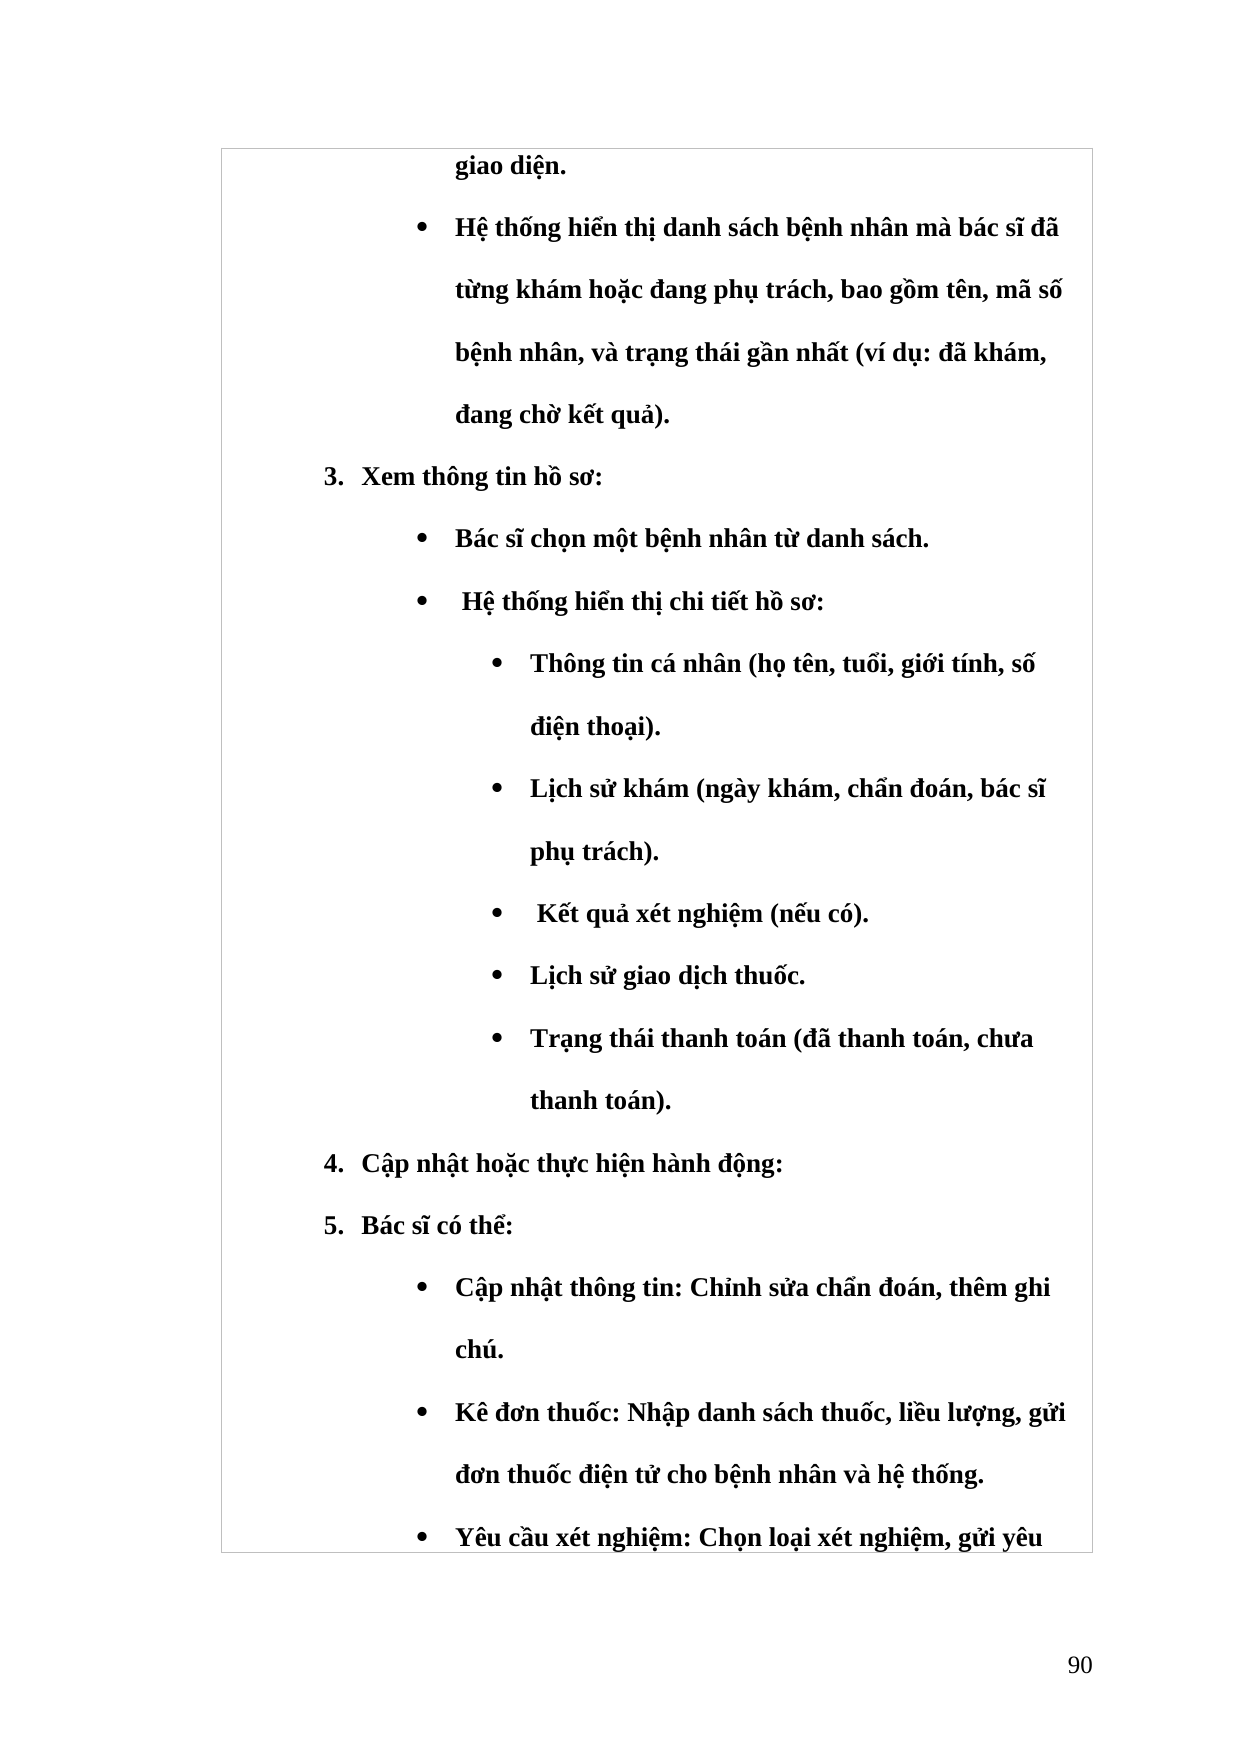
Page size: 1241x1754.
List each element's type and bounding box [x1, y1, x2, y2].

table_cell [222, 149, 1092, 1552]
